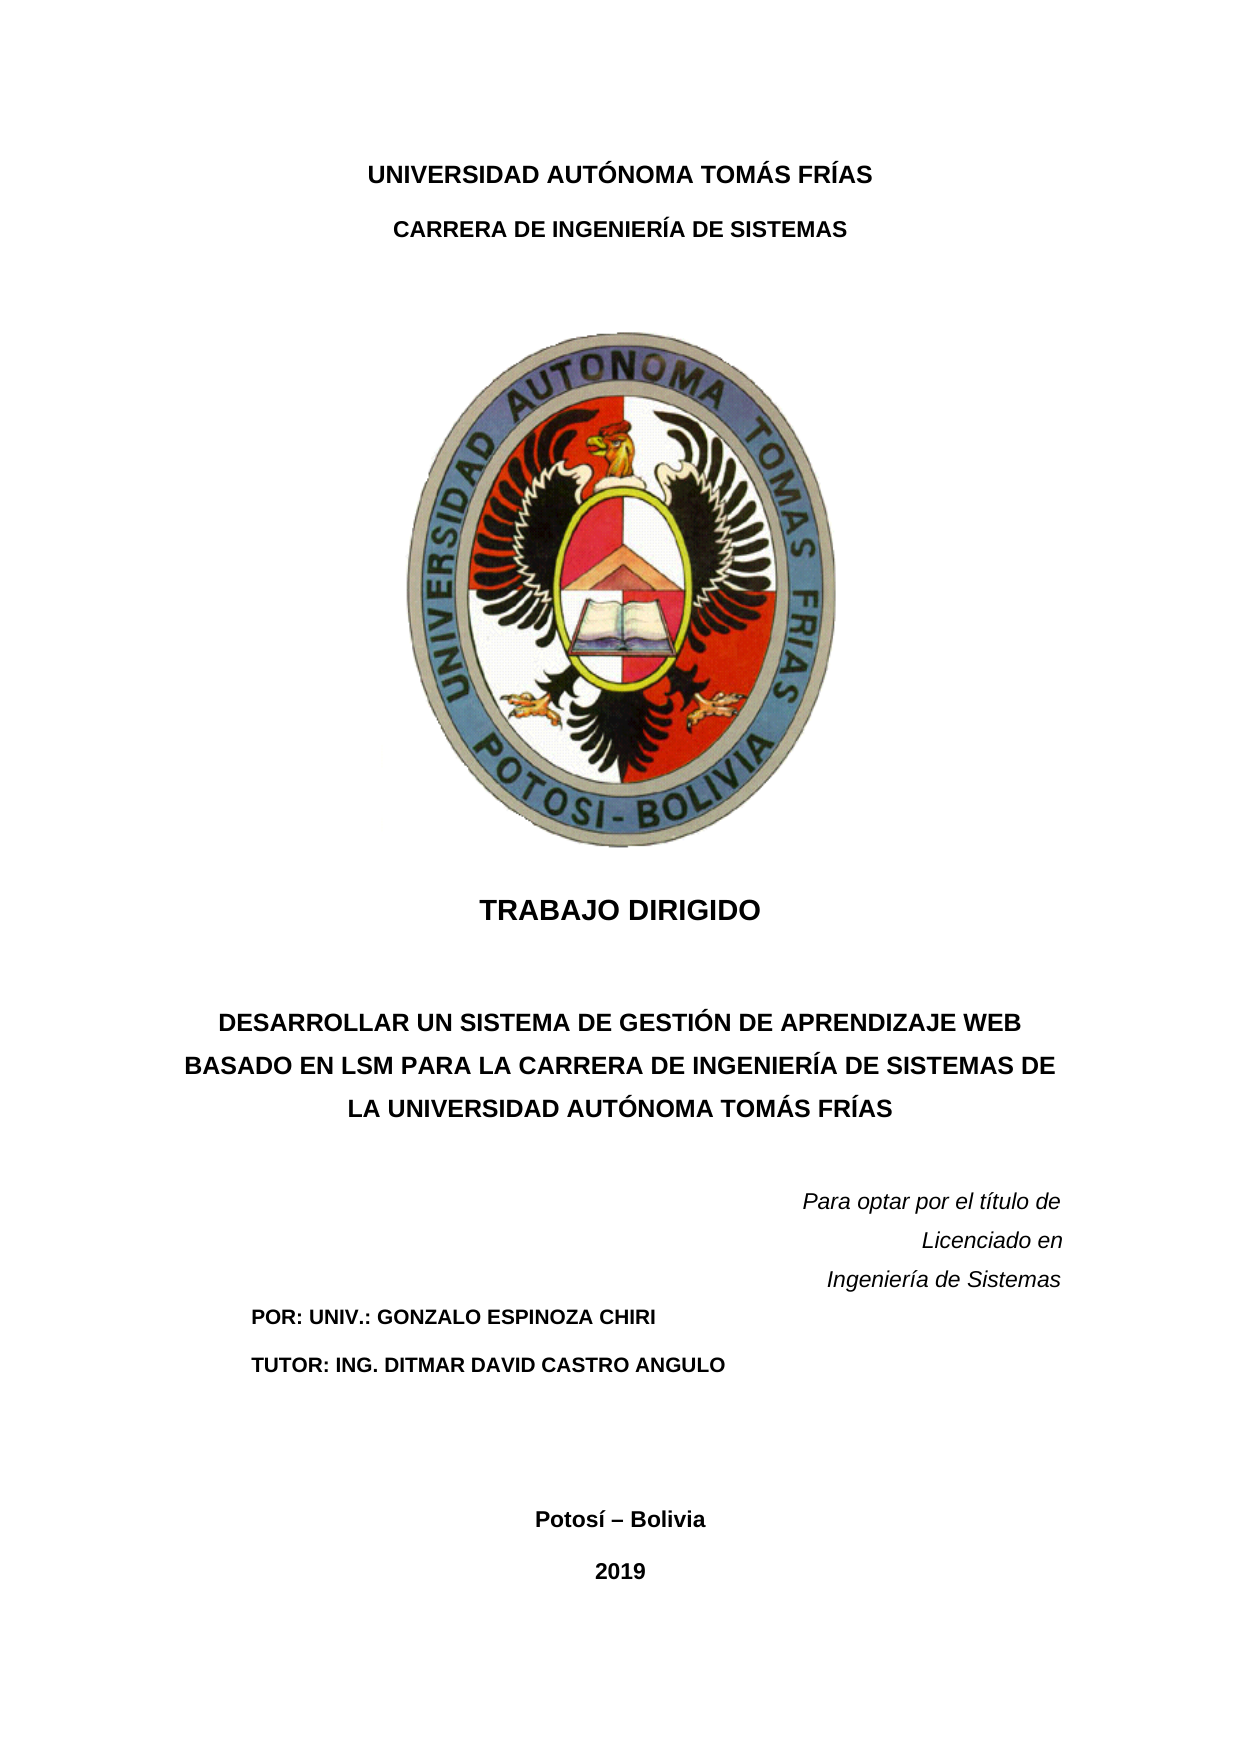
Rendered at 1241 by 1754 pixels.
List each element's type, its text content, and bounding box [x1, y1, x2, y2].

text DESARROLLAR UN SISTEMA DE GESTIÓN DE APRENDIZAJE WEB BASADO EN LSM PARA LA CARRERA DE INGENIERÍA DE SISTEMAS DE LA UNIVERSIDAD AUTÓNOMA TOMÁS FRÍAS [177, 1007, 1063, 1122]
text Ingeniería de Sistemas [177, 1266, 1063, 1292]
text UNIVERSIDAD AUTÓNOMA TOMÁS FRÍAS [177, 160, 1063, 189]
text POR: UNIV.: GONZALO ESPINOZA CHIRI [177, 1305, 1063, 1329]
text Licenciado en [177, 1227, 1063, 1253]
picture [379, 321, 861, 867]
text TRABAJO DIRIGIDO [177, 893, 1063, 926]
text CARRERA DE INGENIERÍA DE SISTEMAS [177, 216, 1063, 242]
text Para optar por el título de [177, 1188, 1063, 1214]
text TUTOR: ING. DITMAR DAVID CASTRO ANGULO [177, 1353, 1063, 1377]
text 2019 [177, 1558, 1063, 1584]
text Potosí – Bolivia [177, 1506, 1063, 1532]
